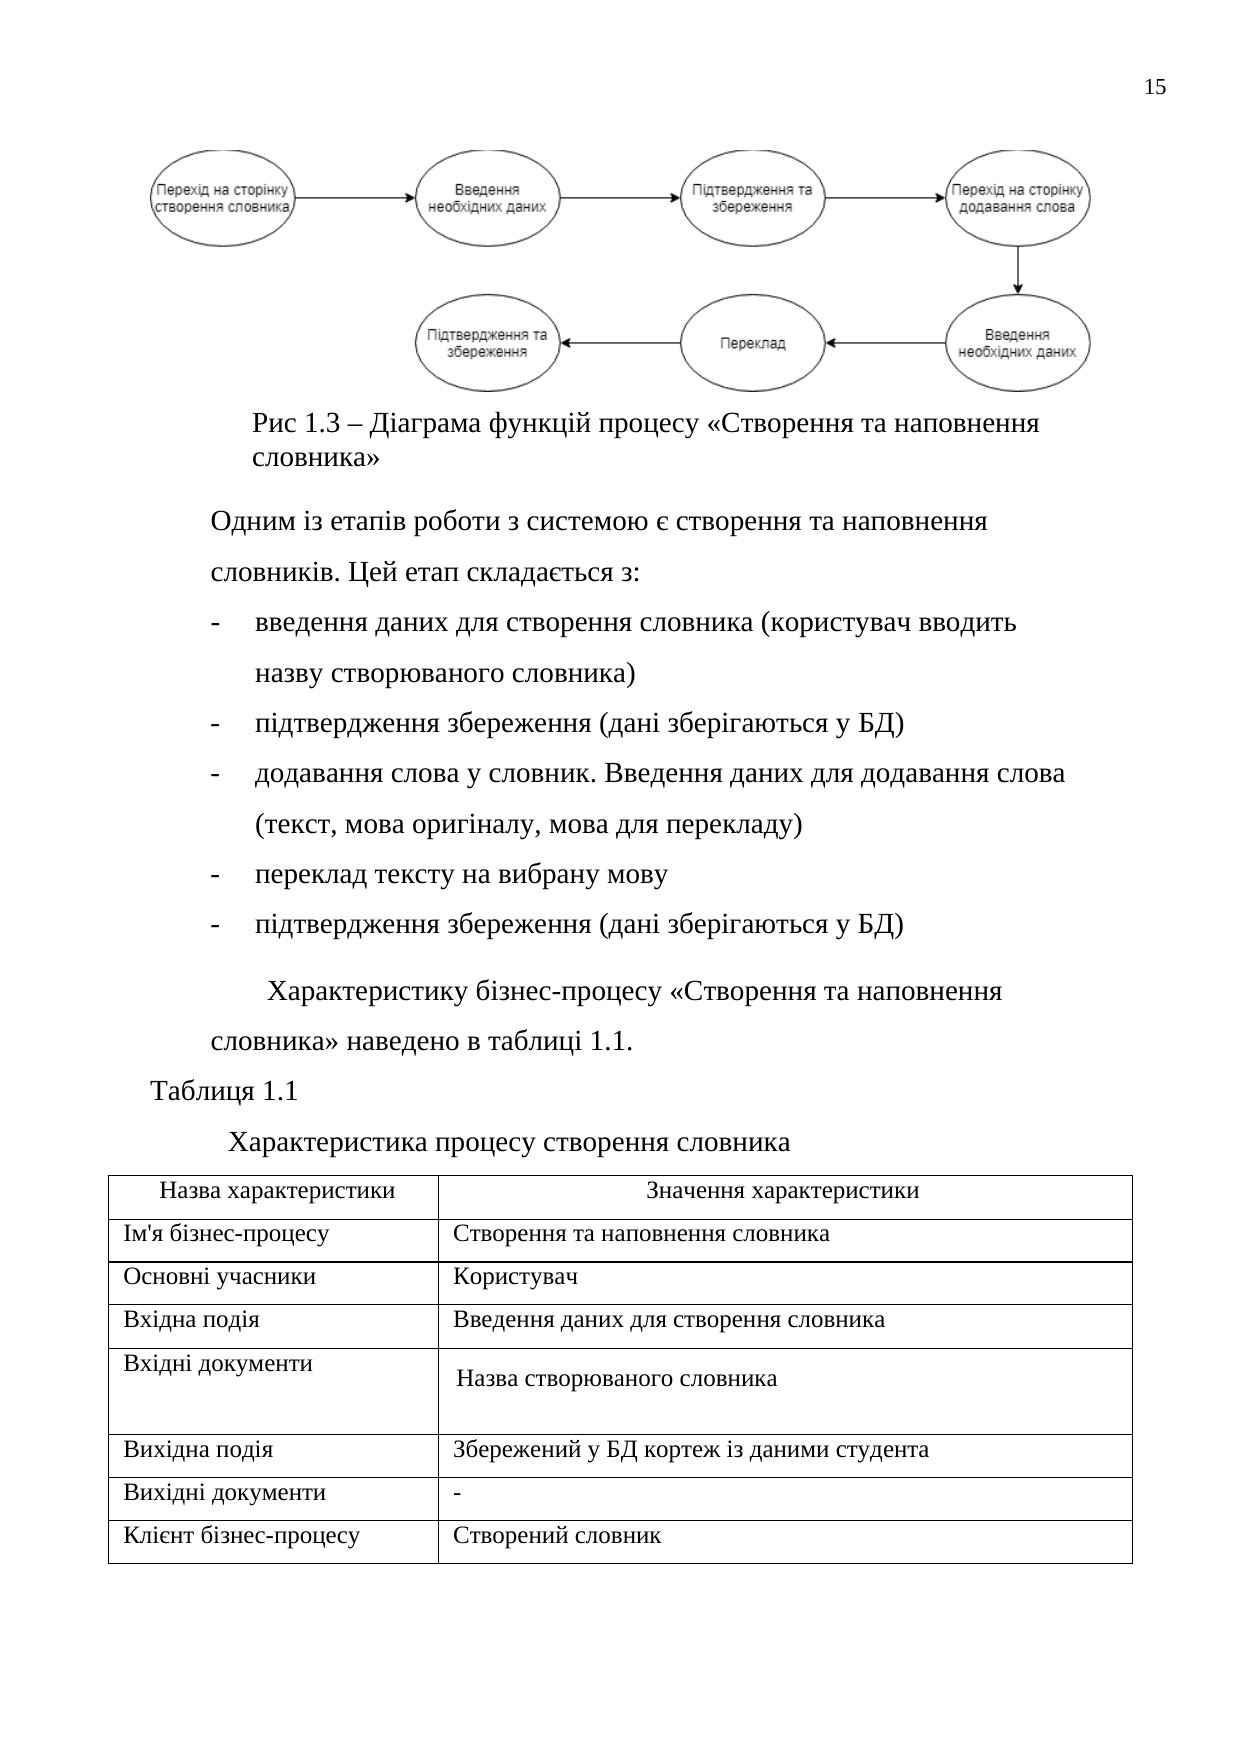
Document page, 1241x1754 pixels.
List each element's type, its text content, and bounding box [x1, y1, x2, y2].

table_header Назва характеристики [109, 1176, 438, 1218]
table_cell Введення даних для створення словника [439, 1305, 1132, 1348]
table_cell Створення та наповнення словника [439, 1220, 1132, 1261]
table_cell Вихідні документи [109, 1478, 438, 1520]
text Рис 1.3 – Діаграма функцій процесу «Створення та наповнення словника» [252, 405, 1090, 472]
text Характеристика процесу створення словника [228, 1124, 1017, 1157]
table_cell - [439, 1478, 1132, 1520]
table_cell Ім'я бізнес-процесу [109, 1220, 438, 1261]
table_cell Створений словник [439, 1521, 1132, 1563]
text Таблиця 1.1 [150, 1074, 1035, 1107]
text Одним із етапів роботи з системою є створення та наповнення словників. Цей етап складається з: [210, 503, 1090, 587]
table_cell Назва створюваного словника [439, 1349, 1132, 1434]
table_cell Користувач [439, 1263, 1132, 1304]
list додавання слова у словник. Введення даних для додавання слова (текст, мова оригіналу, мова для перекладу) [210, 755, 1090, 839]
table_cell Основні учасники [109, 1263, 438, 1304]
list підтвердження збереження (дані зберігаються у БД) [210, 906, 1090, 940]
table_header Значення характеристики [439, 1176, 1132, 1218]
table_cell Вихідна подія [109, 1435, 438, 1477]
text Характеристику бізнес-процесу «Створення та наповнення словника» наведено в таблиці 1.1. [210, 973, 1090, 1057]
table_cell Вхідна подія [109, 1305, 438, 1348]
list підтвердження збереження (дані зберігаються у БД) [210, 705, 1090, 739]
picture [150, 150, 1091, 392]
list переклад тексту на вибрану мову [210, 856, 1090, 889]
list введення даних для створення словника (користувач вводить назву створюваного словника) [210, 604, 1035, 688]
table_cell Вхідні документи [109, 1349, 438, 1434]
table_cell Збережений у БД кортеж із даними студента [439, 1435, 1132, 1477]
table_cell Клієнт бізнес-процесу [109, 1521, 438, 1563]
